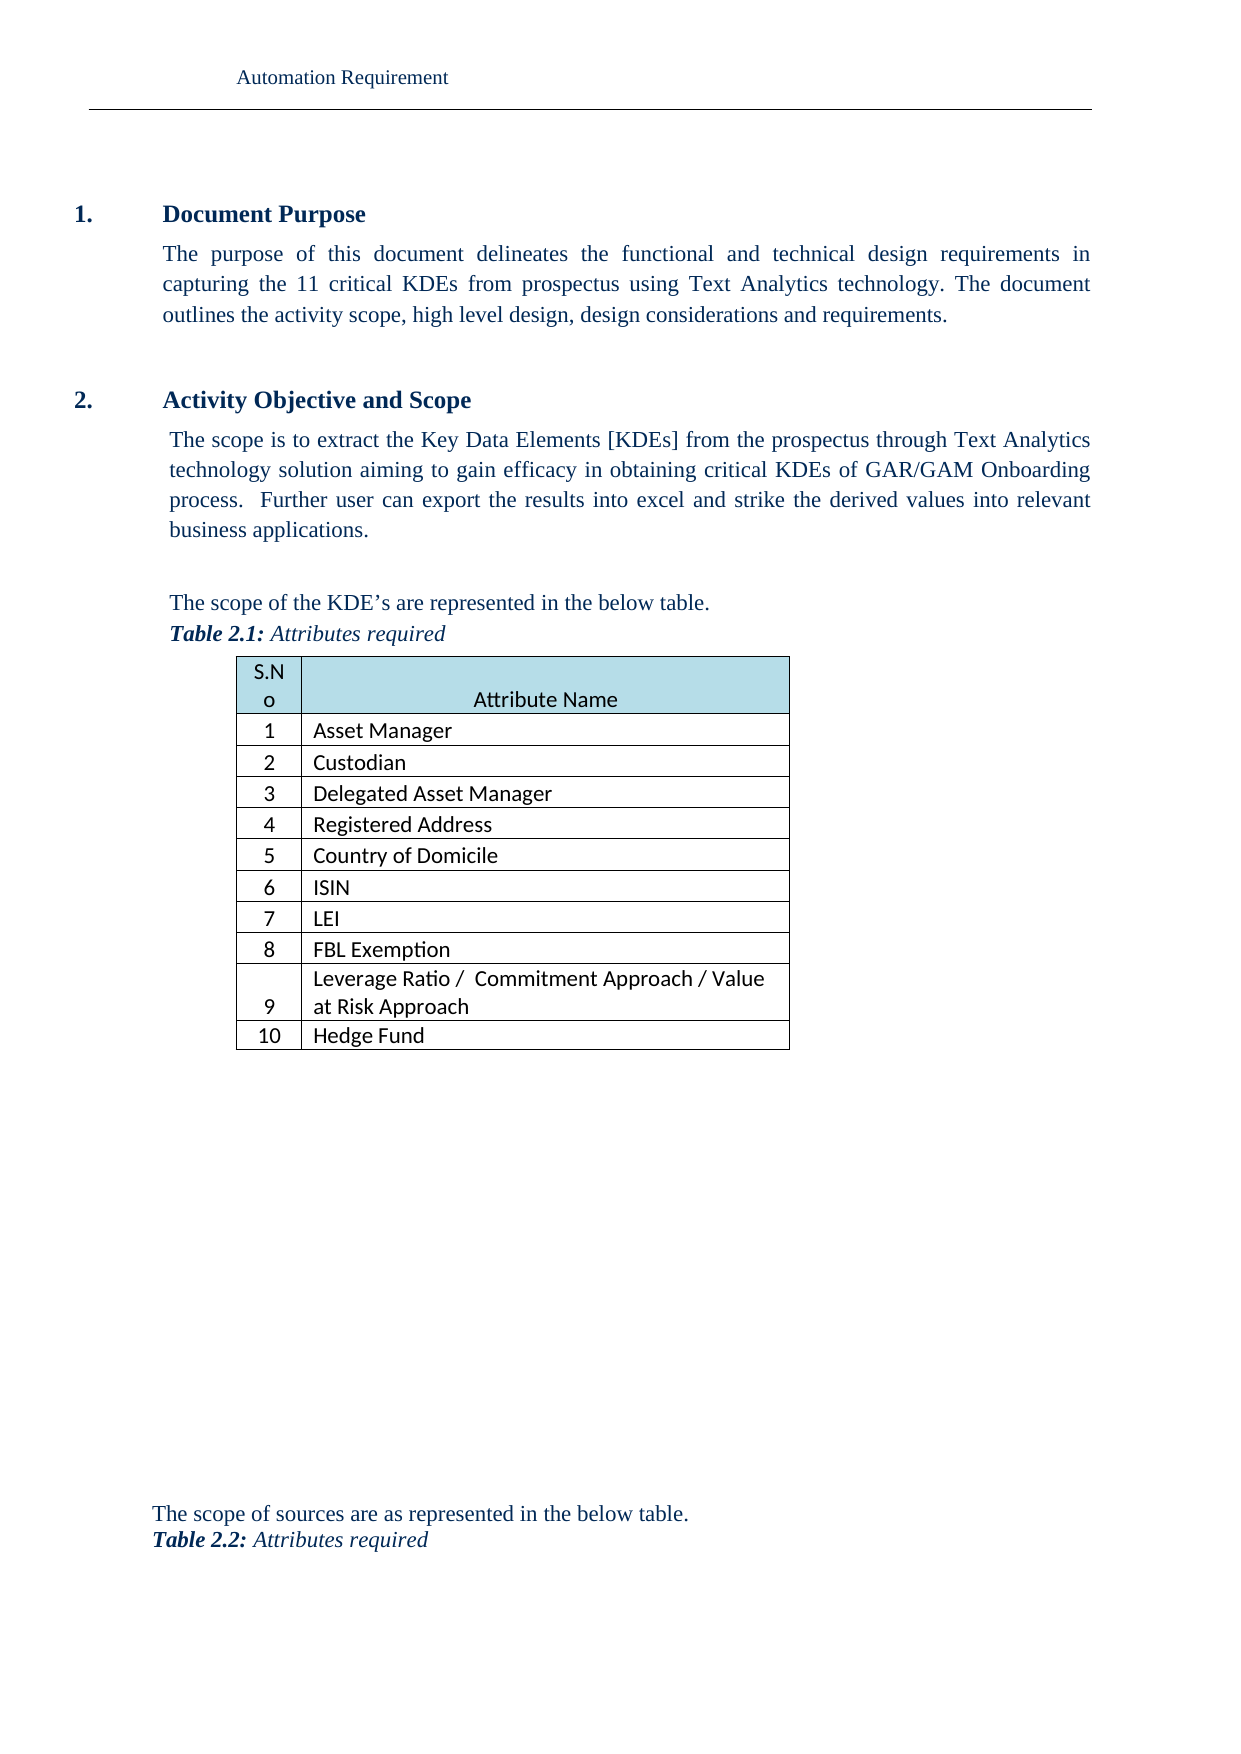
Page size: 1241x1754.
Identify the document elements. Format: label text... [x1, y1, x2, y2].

table_cell 8 [237, 933, 301, 963]
table_cell Delegated Asset Manager [302, 777, 789, 807]
table_cell Custodian [302, 746, 789, 776]
table_cell 3 [237, 777, 301, 807]
table_cell LEI [302, 902, 789, 932]
table_cell Country of Domicile [302, 839, 789, 869]
table_cell Leverage Ratio / Commitment Approach / Value at Risk Approach [302, 964, 789, 1020]
subtitle Activity Objective and Scope [74, 385, 1092, 413]
table_cell Asset Manager [302, 714, 789, 744]
table_cell 9 [237, 964, 301, 1020]
table_cell 1 [237, 714, 301, 744]
table_header Attribute Name [302, 657, 789, 713]
table_cell Hedge Fund [302, 1021, 789, 1049]
table_header S.No [237, 657, 301, 713]
table_cell 7 [237, 902, 301, 932]
text The scope of the KDE’s are represented in the below table. Table 2.1: Attributes required [169, 559, 1092, 646]
text The scope is to extract the Key Data Elements [KDEs] from the prospectus through Text Analytics technology solution aiming to gain efficacy in obtaining critical KDEs of GAR/GAM Onboarding process. Further user can export the results into excel and strike the derived values into relevant business applications. [169, 426, 1092, 543]
table_cell 10 [237, 1021, 301, 1049]
text The scope of sources are as represented in the below table. Table 2.2: Attributes required [152, 1500, 1092, 1553]
table_cell FBL Exemption [302, 933, 789, 963]
table_cell 2 [237, 746, 301, 776]
table_cell 5 [237, 839, 301, 869]
table_cell Registered Address [302, 808, 789, 838]
table_cell 4 [237, 808, 301, 838]
table_cell ISIN [302, 871, 789, 901]
subtitle Document Purpose [74, 199, 1092, 228]
text The purpose of this document delineates the functional and technical design requirements in capturing the 11 critical KDEs from prospectus using Text Analytics technology. The document outlines the activity scope, high level design, design considerations and requirements. [162, 240, 1092, 327]
table_cell 6 [237, 871, 301, 901]
